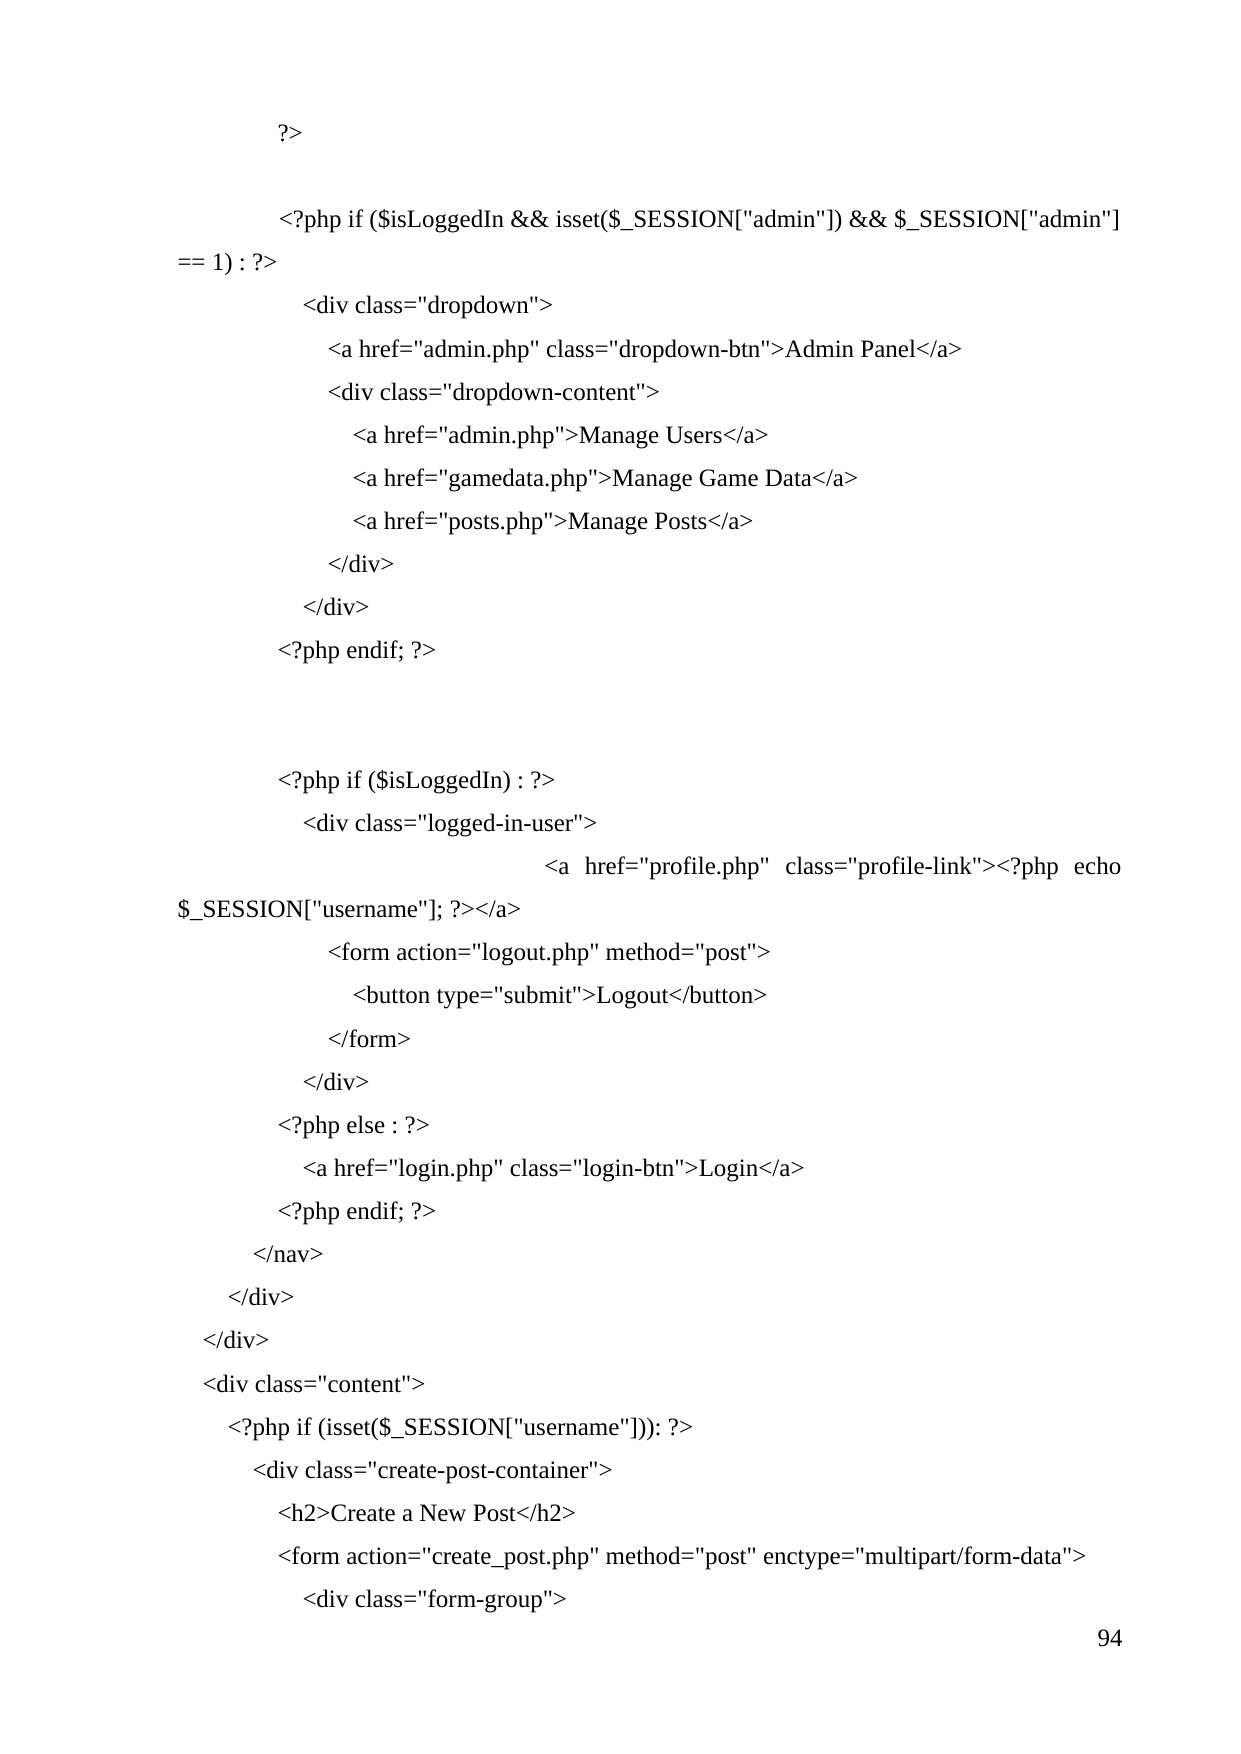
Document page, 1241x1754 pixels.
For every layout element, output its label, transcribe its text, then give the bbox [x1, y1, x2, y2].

text <form action="create_post.php" method="post" enctype="multipart/form-data"> [177, 1541, 1122, 1570]
text </div> [177, 1282, 1122, 1311]
text <?php if (isset($_SESSION["username"])): ?> [177, 1412, 1122, 1441]
text <button type="submit">Logout</button> [177, 981, 1122, 1009]
text <div class="content"> [177, 1369, 1122, 1397]
text <a href="admin.php" class="dropdown-btn">Admin Panel</a> [177, 334, 1122, 362]
text </div> [177, 1067, 1122, 1096]
text <a href="profile.php" class="profile-link"><?php echo $_SESSION["username"]; ?></a> [177, 851, 1122, 923]
text </nav> [177, 1239, 1122, 1268]
text <div class="logged-in-user"> [177, 808, 1122, 837]
text <a href="gamedata.php">Manage Game Data</a> [177, 463, 1122, 492]
text <?php endif; ?> [177, 636, 1122, 664]
text <?php if ($isLoggedIn && isset($_SESSION["admin"]) && $_SESSION["admin"] == 1) : ?> [177, 204, 1122, 276]
text <div class="create-post-container"> [177, 1455, 1122, 1484]
text </div> [177, 1326, 1122, 1354]
text <?php else : ?> [177, 1110, 1122, 1139]
text ?> [177, 118, 1122, 147]
text </div> [177, 592, 1122, 621]
text <a href="login.php" class="login-btn">Login</a> [177, 1153, 1122, 1182]
text <div class="dropdown-content"> [177, 377, 1122, 406]
text <a href="posts.php">Manage Posts</a> [177, 506, 1122, 535]
text <form action="logout.php" method="post"> [177, 937, 1122, 966]
text <div class="form-group"> [177, 1584, 1122, 1613]
text <h2>Create a New Post</h2> [177, 1498, 1122, 1527]
text <?php endif; ?> [177, 1196, 1122, 1225]
text </div> [177, 549, 1122, 578]
text <a href="admin.php">Manage Users</a> [177, 420, 1122, 449]
text <?php if ($isLoggedIn) : ?> [177, 765, 1122, 794]
text </form> [177, 1024, 1122, 1052]
text <div class="dropdown"> [177, 291, 1122, 319]
